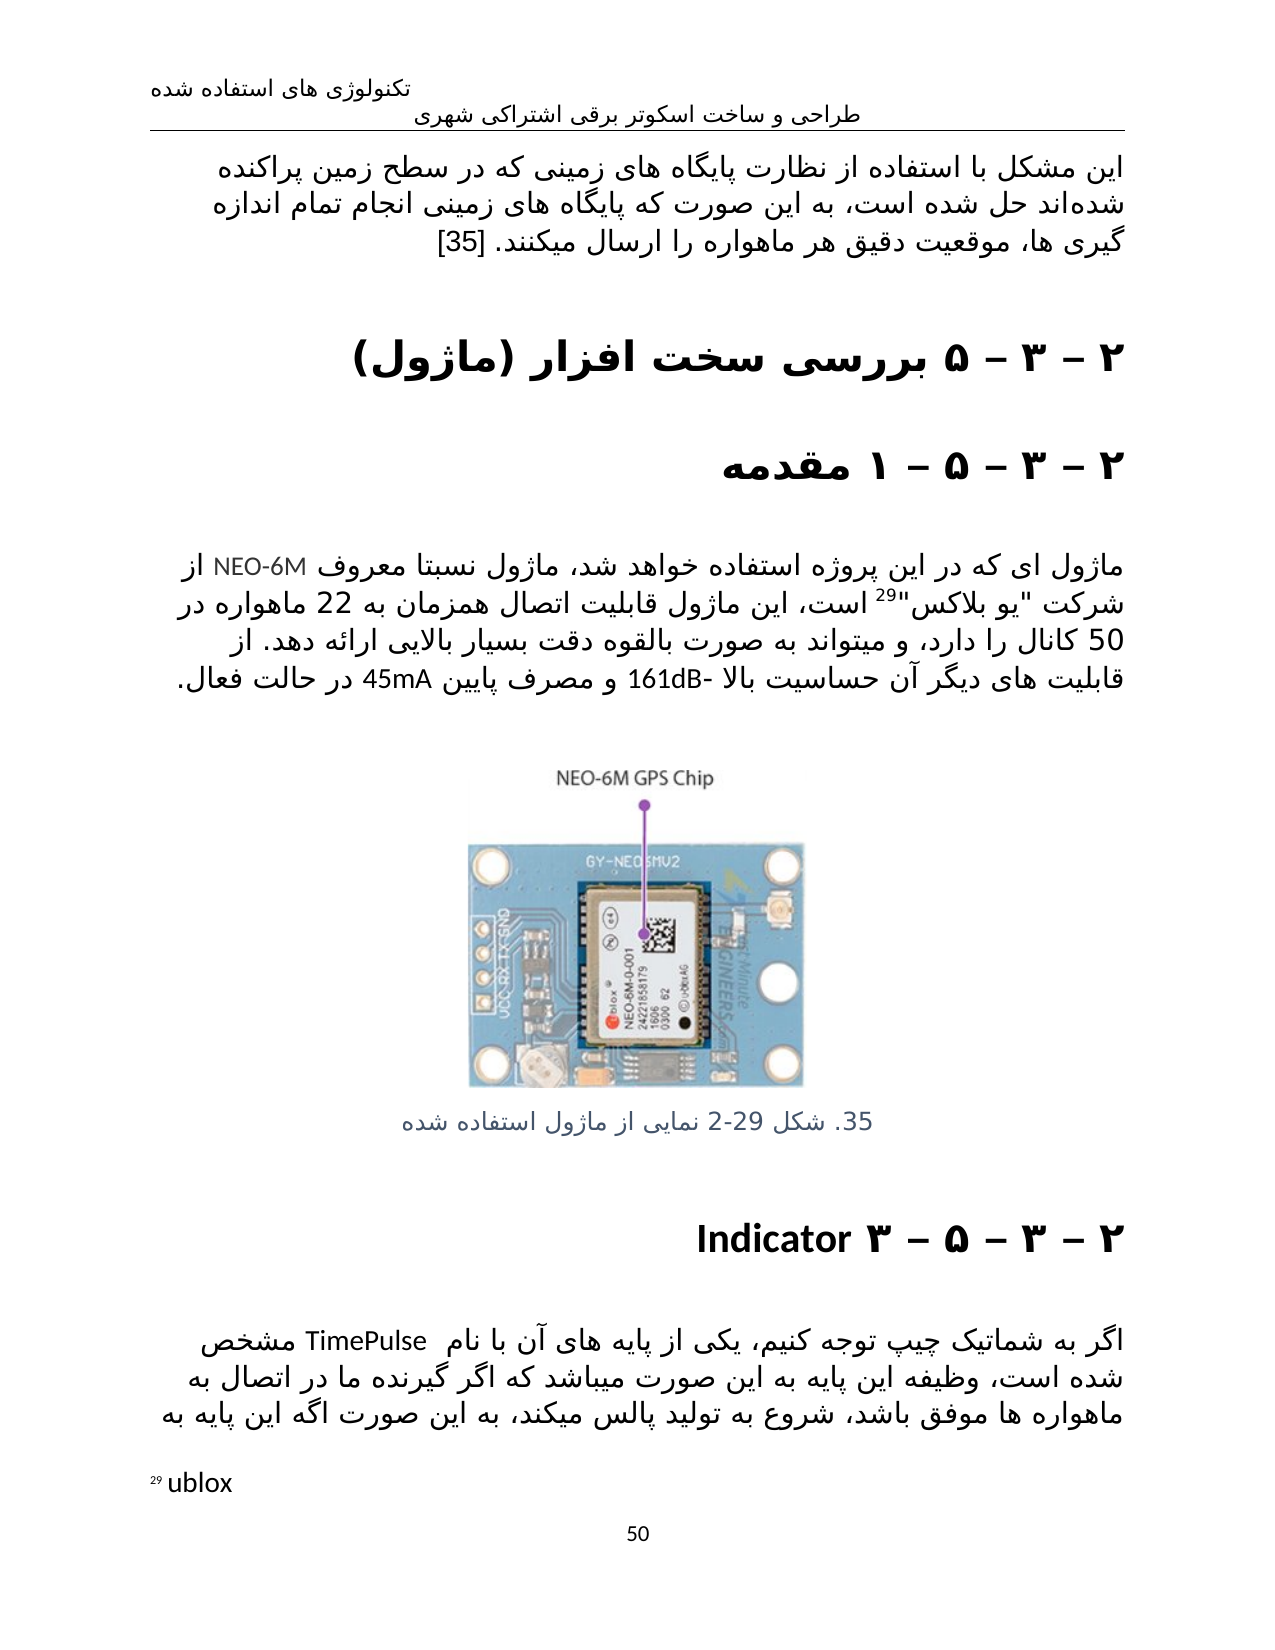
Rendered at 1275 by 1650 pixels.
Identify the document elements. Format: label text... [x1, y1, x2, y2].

text 35. شکل 29-2 نمایی از ماژول استفاده شده [150, 1107, 1125, 1136]
picture [467, 770, 808, 1088]
text این مشکل با استفاده از نظارت پایگاه های زمینی که در سطح زمین پراکنده شده‌اند حل شده است، به این صورت که پایگاه های زمینی انجام تمام اندازه گیری ها، موقعیت دقیق هر ماهواره را ارسال میکنند. [150, 150, 1125, 258]
subtitle ۲ – ۳ – ۵ بررسی سخت افزار (ماژول) [150, 332, 1125, 381]
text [150, 1322, 1125, 1431]
text ماژول ای که در این پروژه استفاده خواهد شد، ماژول نسبتا معروف NEO-6M از شرکت "یو بلاکس" است، این ماژول قابلیت اتصال همزمان به 22 ماهواره در 50 کانال را دارد، و میتواند به صورت بالقوه دقت بسیار بالایی ارائه دهد. از قابلیت های دیگر آن حساسیت بالا -161dB و مصرف پایین 45mA در حالت فعال. [150, 548, 1125, 696]
subtitle ۲ – ۳ – ۵ – ۱ مقدمه [150, 440, 1125, 489]
subtitle ۲ – ۳ – ۵ – ۳ Indicator [150, 1212, 1125, 1263]
